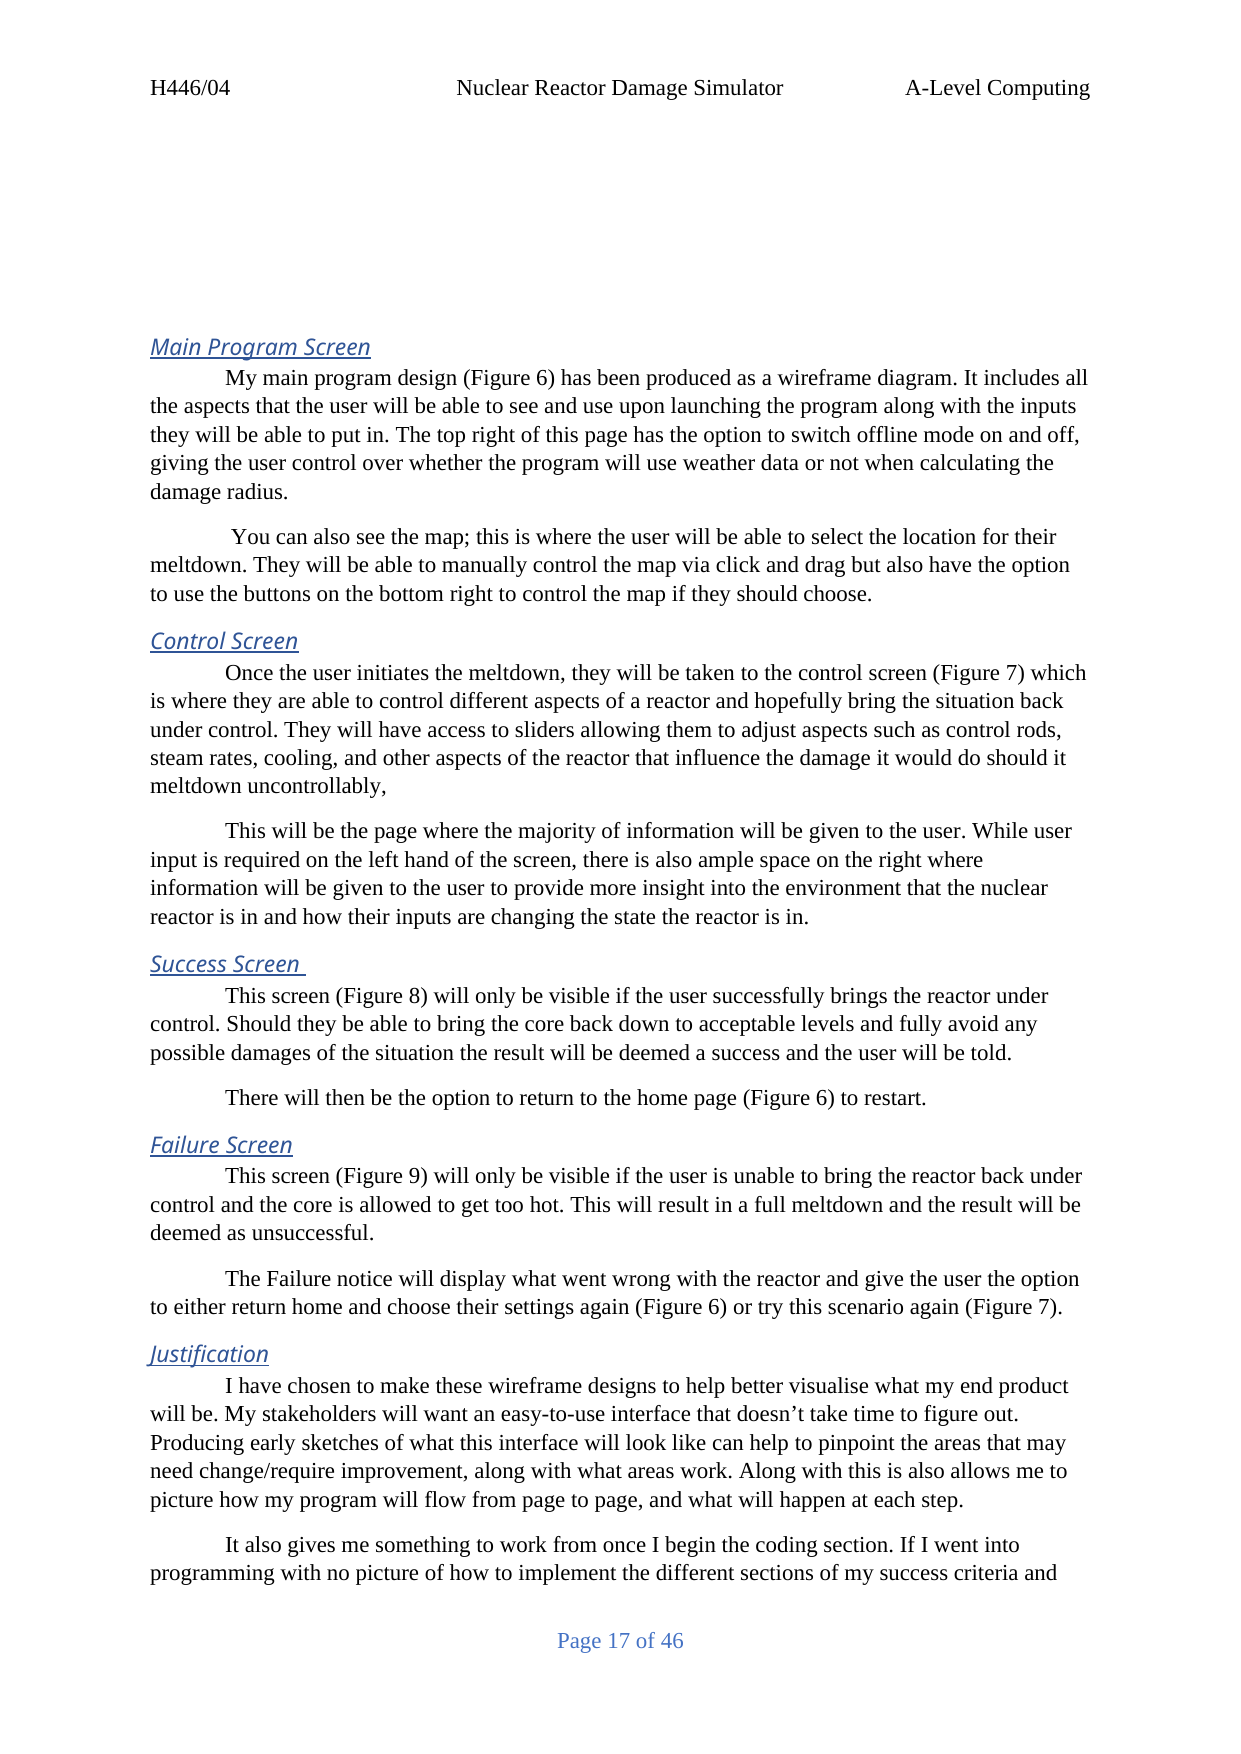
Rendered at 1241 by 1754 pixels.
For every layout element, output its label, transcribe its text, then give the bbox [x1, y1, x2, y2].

text You can also see the map; this is where the user will be able to select the location for their meltdown. They will be able to manually control the map via click and drag but also have the option to use the buttons on the bottom right to control the map if they should choose. [150, 613, 1090, 696]
subtitle Failure Screen [150, 1219, 1090, 1250]
text Once the user initiates the meltdown, they will be taken to the control screen (Figure 7) which is where they are able to control different aspects of a reactor and hopefully bring the situation back under control. They will have access to sliders allowing them to adjust aspects such as control rods, steam rates, cooling, and other aspects of the reactor that influence the damage it would do should it meltdown uncontrollably, [150, 749, 1090, 889]
subtitle Main Program Screen [150, 421, 1090, 452]
text This will be the page where the majority of information will be given to the user. While user input is required on the left hand of the screen, there is also ample space on the right where information will be given to the user to provide more insight into the environment that the nuclear reactor is in and how their inputs are changing the state the reactor is in. [150, 908, 1090, 1019]
subtitle Control Screen [150, 715, 1090, 746]
text There will then be the option to return to the home page (Figure 6) to restart. [150, 1174, 1090, 1200]
text My main program design (Figure 6) has been produced as a wireframe diagram. It includes all the aspects that the user will be able to see and use upon launching the program along with the inputs they will be able to put in. The top right of this page has the option to switch offline mode on and off, giving the user control over whether the program will use weather data or not when calculating the damage radius. [150, 454, 1090, 594]
text The Failure notice will display what went wrong with the reactor and give the user the option to either return home and choose their settings again (Figure 6) or try this scenario again (Figure 7). [150, 1355, 1090, 1409]
subtitle Success Screen [150, 1038, 1090, 1069]
text I have chosen to make these wireframe designs to help better visualise what my end product will be. My stakeholders will want an easy-to-use interface that doesn’t take time to figure out. Producing early sketches of what this interface will look like can help to pinpoint the areas that may need change/require improvement, along with what areas work. Along with this is also allows me to picture how my program will flow from page to page, and what will happen at each step. [150, 1462, 1090, 1602]
text This screen (Figure 8) will only be visible if the user successfully brings the reactor under control. Should they be able to bring the core back down to acceptable levels and fully avoid any possible damages of the situation the result will be deemed a success and the user will be told. [150, 1072, 1090, 1155]
subtitle Justification [150, 1428, 1090, 1459]
text This screen (Figure 9) will only be visible if the user is unable to bring the reactor back under control and the core is allowed to get too hot. This will result in a full meltdown and the result will be deemed as unsuccessful. [150, 1253, 1090, 1336]
